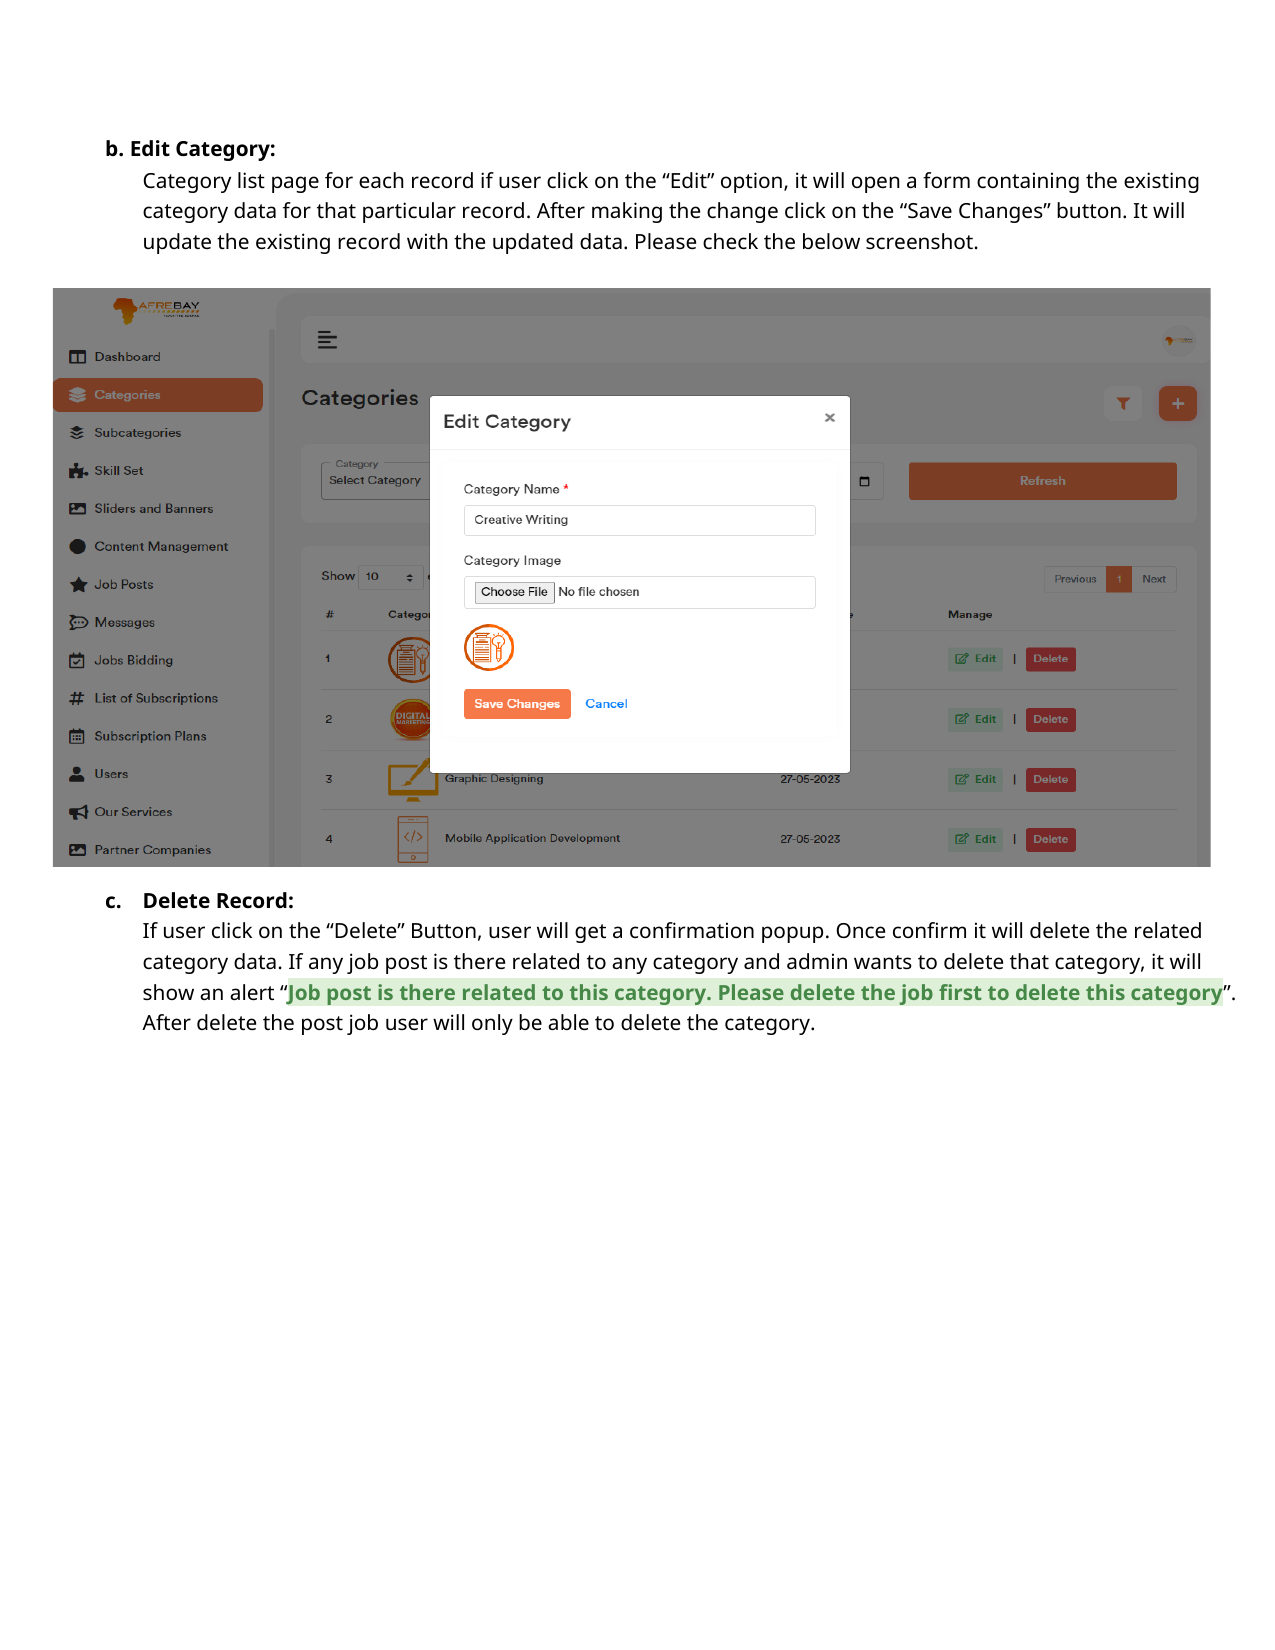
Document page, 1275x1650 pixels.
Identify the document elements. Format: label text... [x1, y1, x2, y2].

text Category list page for each record if user click on the “Edit” option, it will open a form containing the existing category data for that particular record. After making the change click on the “Save Changes” button. It will update the existing record with the updated data. Please check the below screenshot. [142, 166, 1245, 256]
list Delete Record: [105, 886, 1245, 914]
text b. Edit Category: [30, 134, 1245, 163]
picture [52, 288, 1211, 867]
list If user click on the “Delete” Button, user will get a confirmation popup. Once confirm it will delete the related category data. If any job post is there related to any category and admin wants to delete that category, it will show an alert “Job post is there related to this category. Please delete the job first to delete this category”. After delete the post job user will only be able to delete the category. [142, 917, 1245, 1037]
